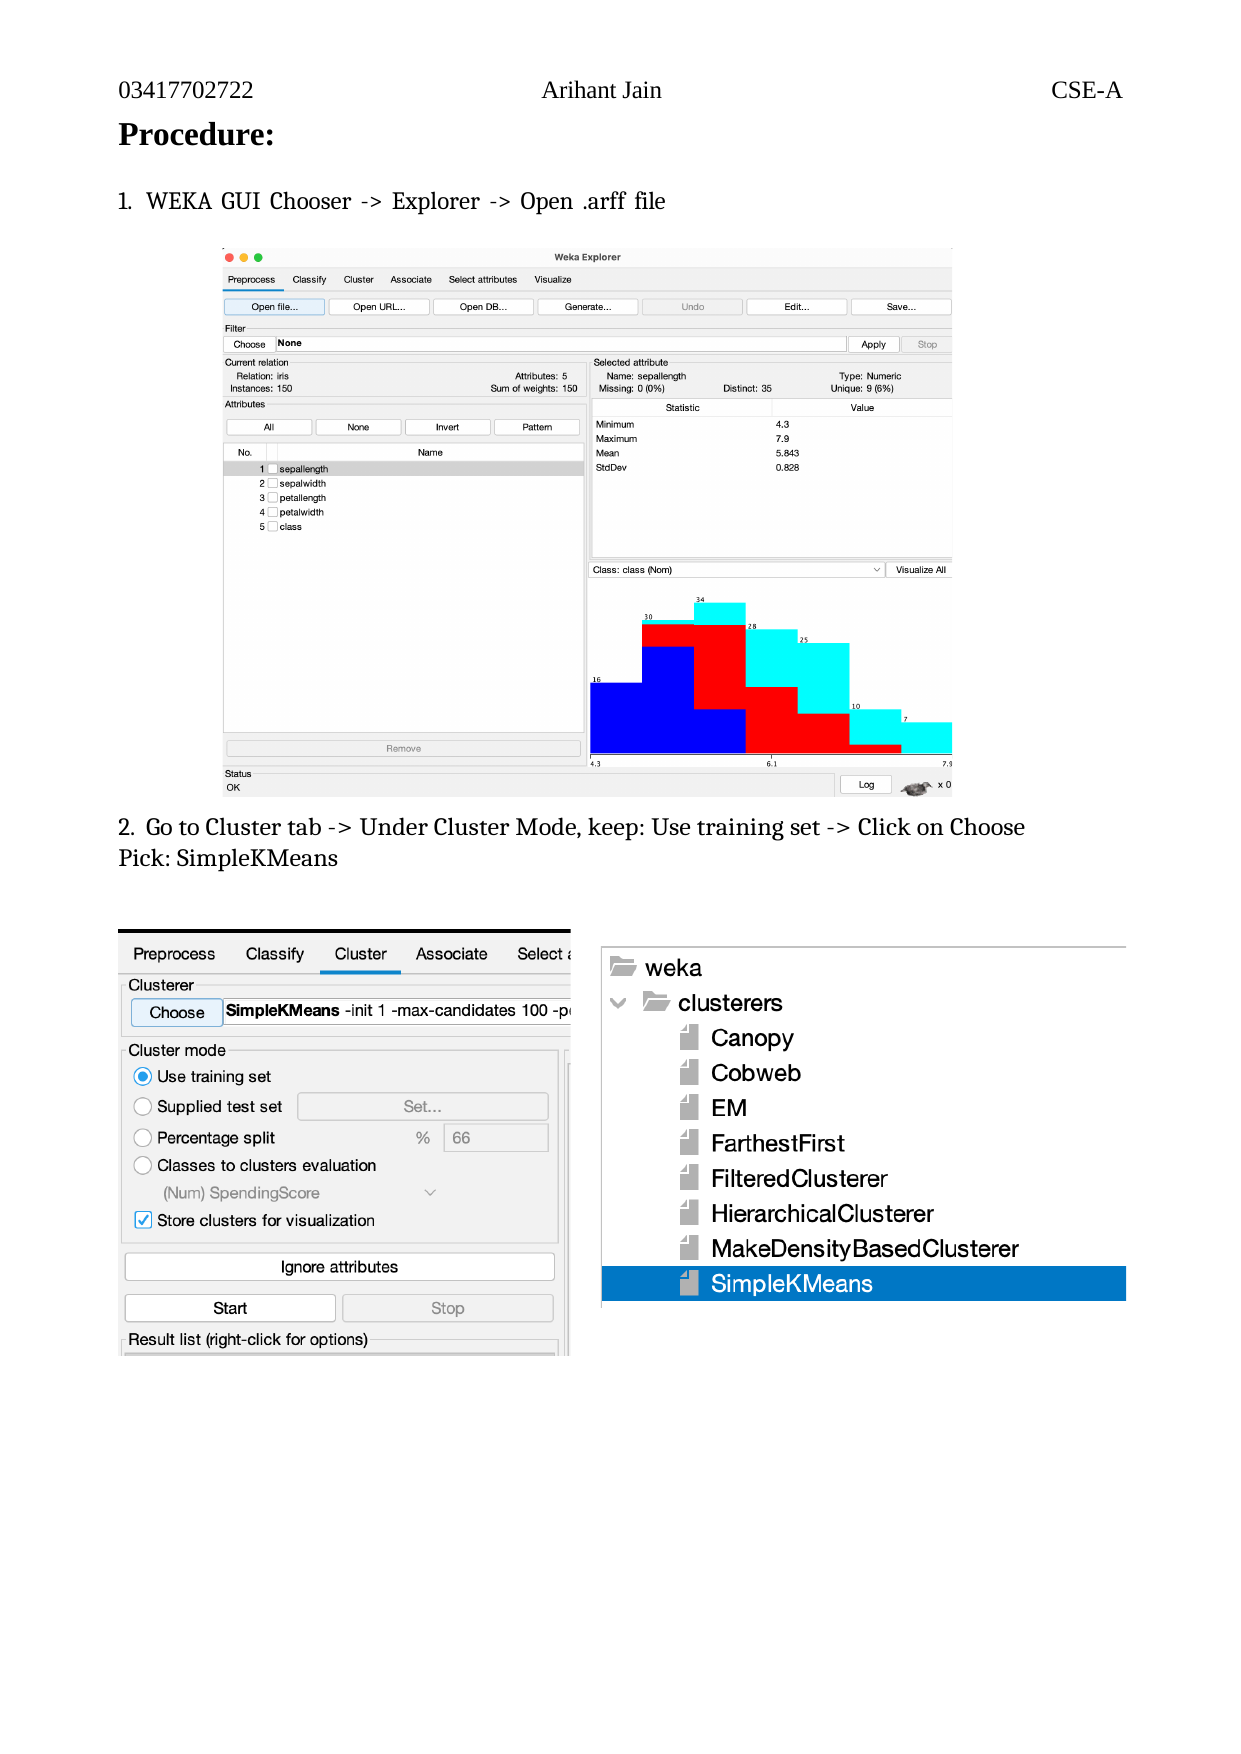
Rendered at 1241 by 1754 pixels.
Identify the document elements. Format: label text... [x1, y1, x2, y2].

picture [600, 946, 1127, 1308]
picture [118, 929, 571, 1356]
list WEKA GUI Chooser -> Explorer -> Open .arff file [118, 187, 1152, 216]
picture [222, 248, 953, 261]
text Procedure: [118, 114, 1152, 153]
list Go to Cluster tab -> Under Cluster Mode, keep: Use training set -> Click on Choose Pick: SimpleKMeans [118, 261, 1062, 872]
